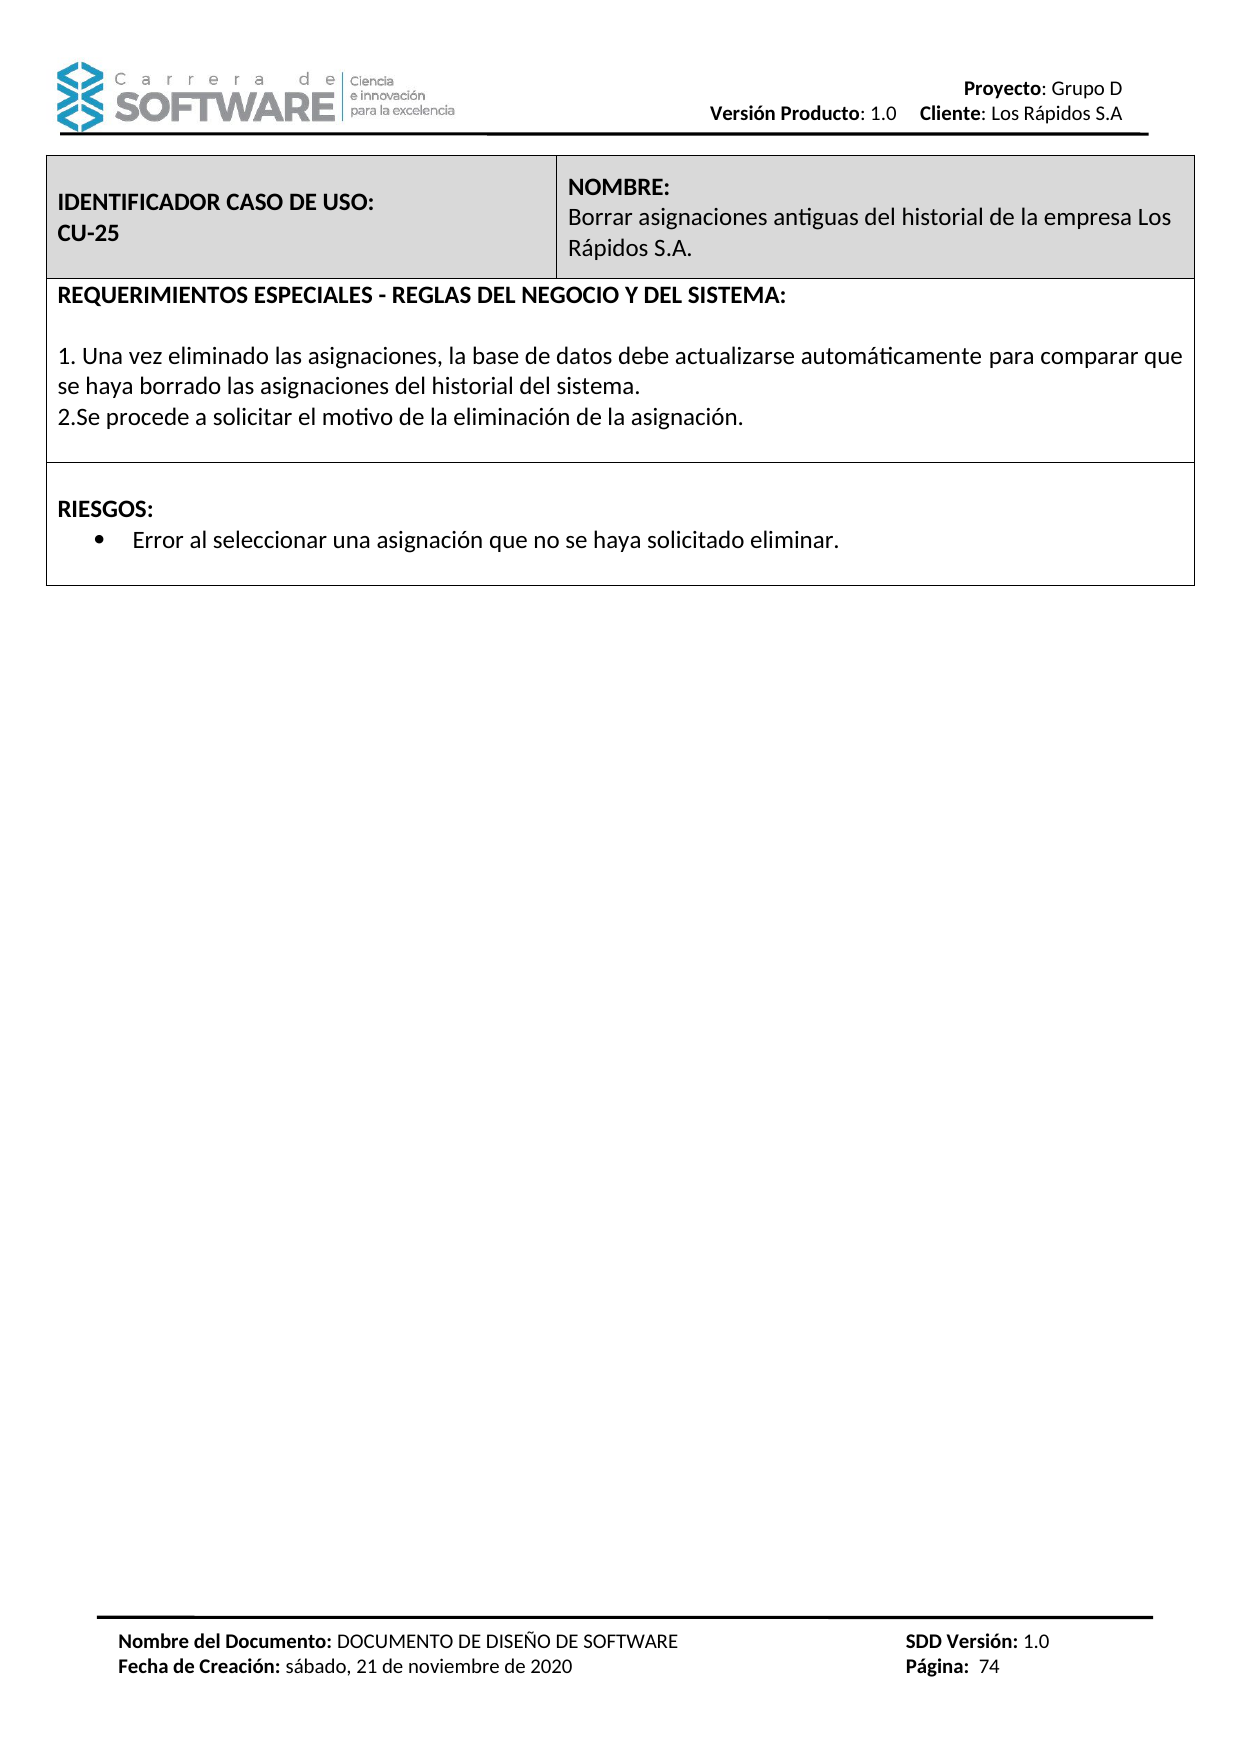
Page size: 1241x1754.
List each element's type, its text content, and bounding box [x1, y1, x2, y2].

table_header IDENTIFICADOR CASO DE USO: CU-25 [47, 156, 556, 278]
table_cell REQUERIMIENTOS ESPECIALES - REGLAS DEL NEGOCIO Y DEL SISTEMA: 1. Una vez eliminado las asignaciones, la base de datos debe actualizarse automáticamente para comparar que se haya borrado las asignaciones del historial del sistema. 2.Se procede a solicitar el motivo de la eliminación de la asignación. [47, 279, 1194, 462]
picture [46, 46, 461, 154]
table_cell RIESGOS: Error al seleccionar una asignación que no se haya solicitado eliminar. [47, 463, 1194, 585]
table_header NOMBRE: Borrar asignaciones antiguas del historial de la empresa Los Rápidos S.A. [557, 156, 1194, 278]
